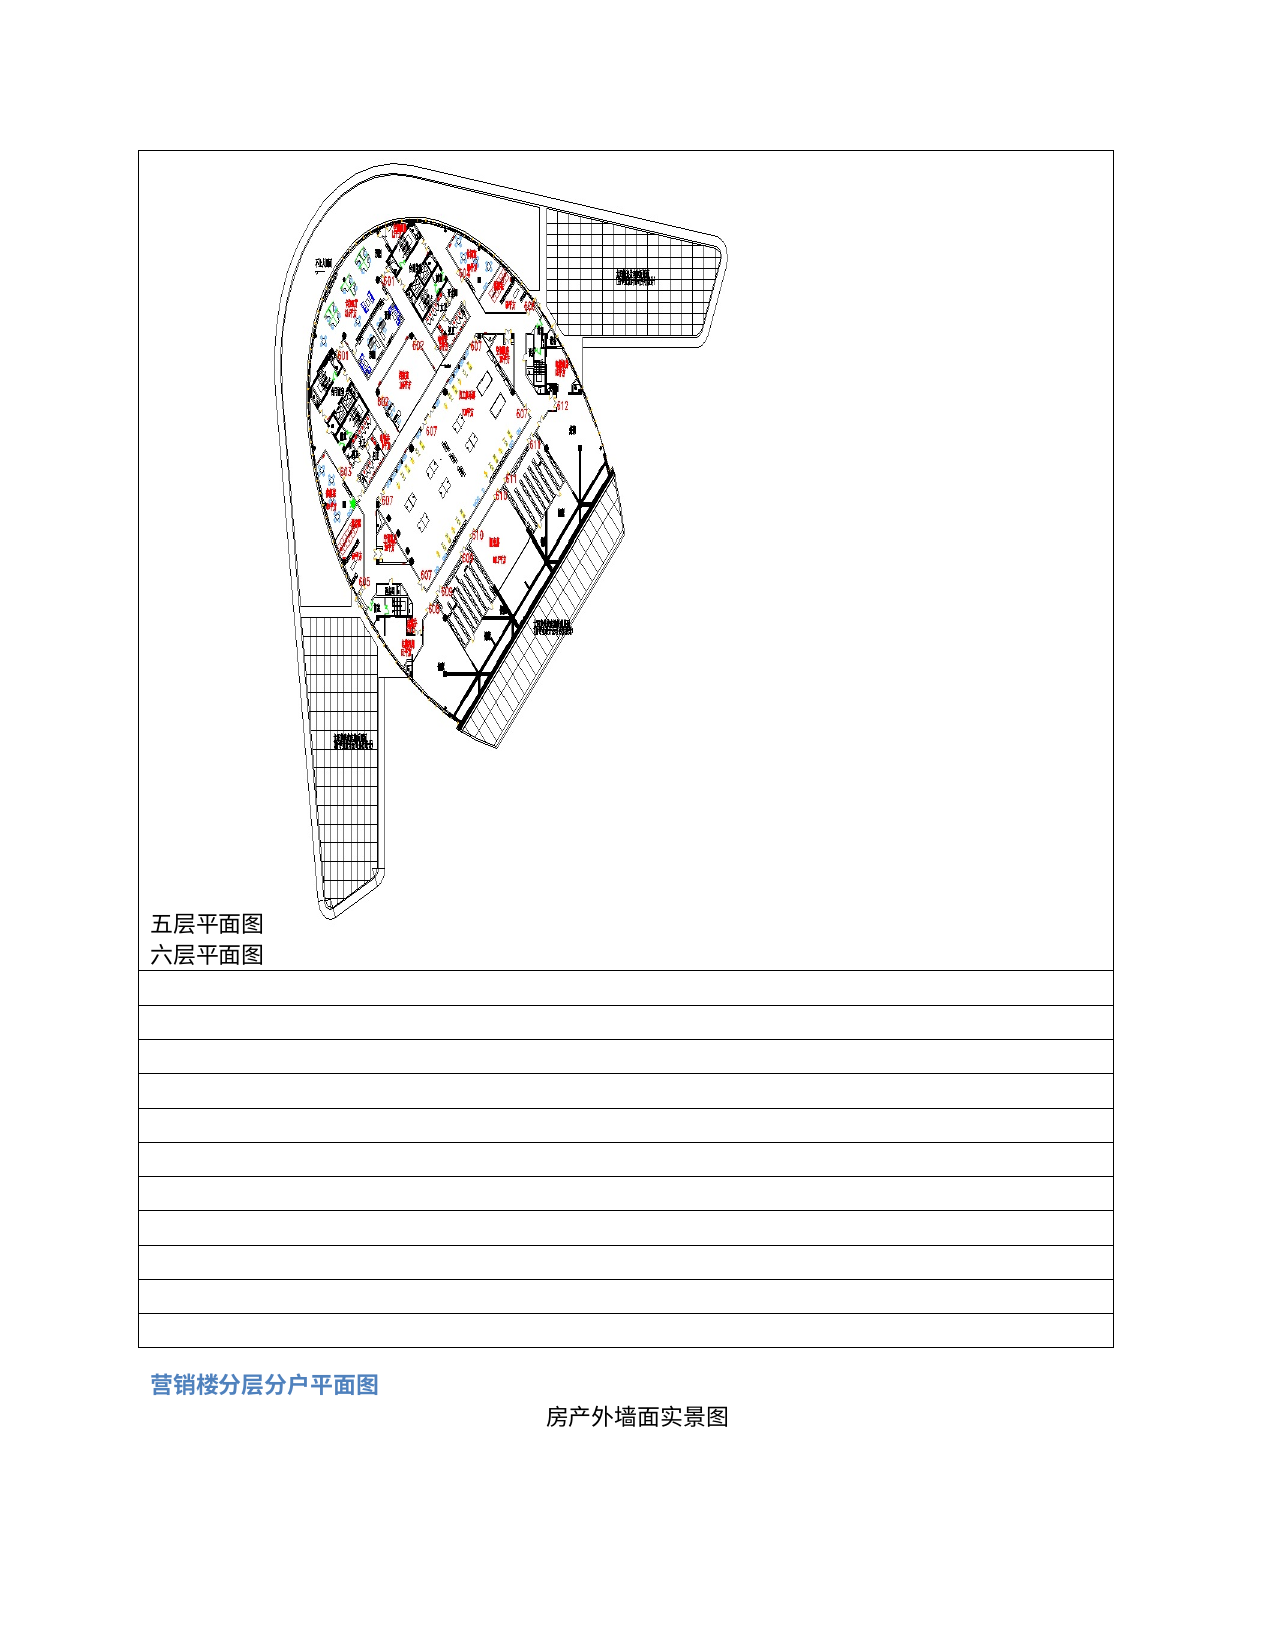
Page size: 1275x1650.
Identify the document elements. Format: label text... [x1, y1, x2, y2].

table_cell [139, 971, 1113, 1004]
table_header 32.000标高平面图 35.000标高平面图 地下二层平面图 地下一层平面图 一层平面图 夹层一层平面图 二层平面图 夹层二层平面图 三层平面图 四层平面图 五层平面图 六层平面图 [139, 151, 1113, 970]
table_cell [139, 1143, 1113, 1176]
table_cell [139, 1314, 1113, 1347]
table_cell [139, 1074, 1113, 1107]
table_cell [139, 1006, 1113, 1039]
table_cell [139, 1177, 1113, 1210]
table_cell [139, 1280, 1113, 1313]
table_cell [139, 1211, 1113, 1244]
text 房产外墙面实景图 [150, 1400, 1125, 1432]
subtitle 营销楼分层分户平面图 [150, 1369, 1125, 1400]
picture [264, 151, 734, 933]
table_cell [139, 1040, 1113, 1073]
table_cell [139, 1109, 1113, 1142]
table_cell [139, 1246, 1113, 1279]
